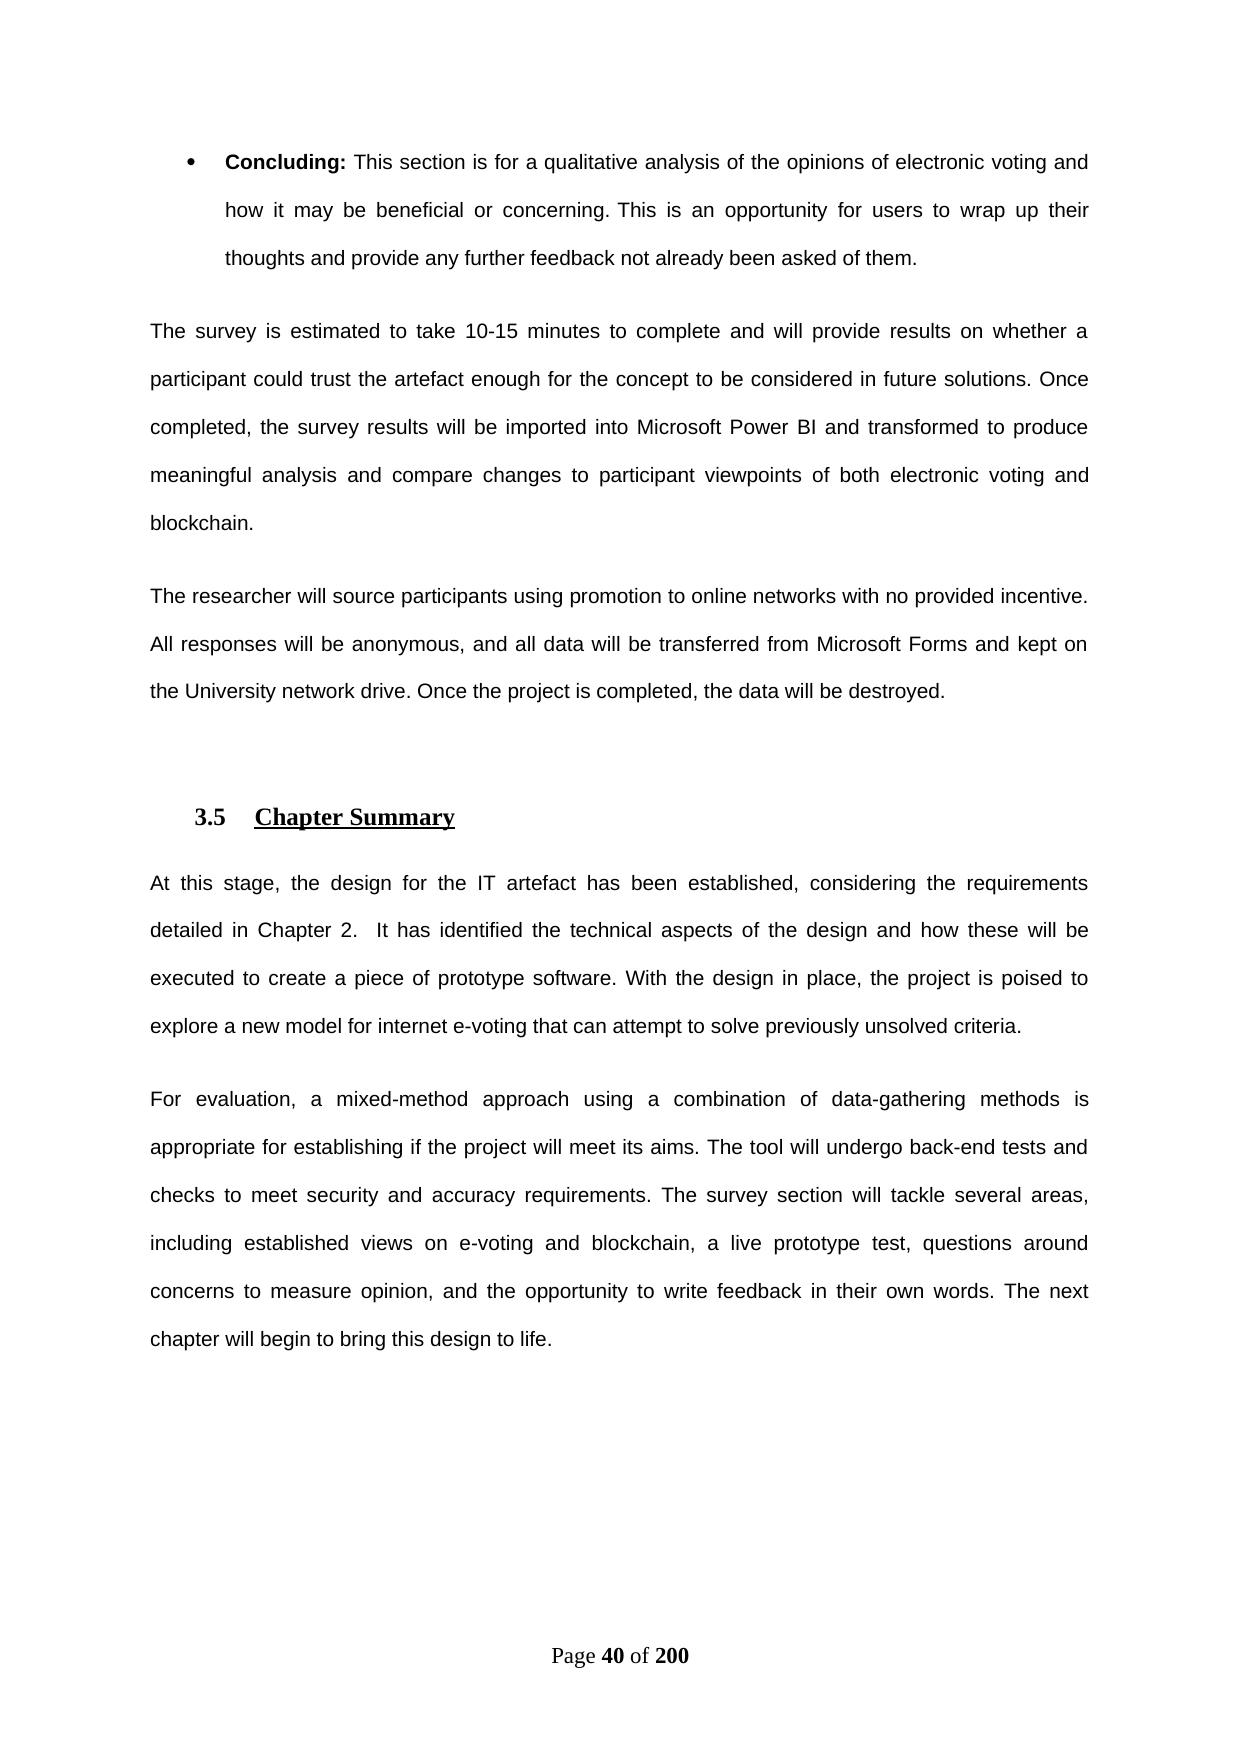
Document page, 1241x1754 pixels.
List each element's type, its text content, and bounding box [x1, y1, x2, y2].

subtitle Chapter Summary [194, 802, 1030, 831]
text The survey is estimated to take 10-15 minutes to complete and will provide results on whether a participant could trust the artefact enough for the concept to be considered in future solutions. Once completed, the survey results will be imported into Microsoft Power BI and transformed to produce meaningful analysis and compare changes to participant viewpoints of both electronic voting and blockchain. [150, 319, 1090, 534]
list Concluding: This section is for a qualitative analysis of the opinions of electronic voting and how it may be beneficial or concerning. This is an opportunity for users to wrap up their thoughts and provide any further feedback not already been asked of them. [187, 150, 1090, 270]
text The researcher will source participants using promotion to online networks with no provided incentive. All responses will be anonymous, and all data will be transferred from Microsoft Forms and kept on the University network drive. Once the project is completed, the data will be destroyed. [150, 583, 1090, 703]
text For evaluation, a mixed-method approach using a combination of data-gathering methods is appropriate for establishing if the project will meet its aims. The tool will undergo back-end tests and checks to meet security and accuracy requirements. The survey section will tackle several areas, including established views on e-voting and blockchain, a live prototype test, questions around concerns to measure opinion, and the opportunity to write feedback in their own words. The next chapter will begin to bring this design to life. [150, 1087, 1090, 1351]
text At this stage, the design for the IT artefact has been established, considering the requirements detailed in Chapter 2. It has identified the technical aspects of the design and how these will be executed to create a piece of prototype software. With the design in place, the project is poised to explore a new model for internet e-voting that can attempt to solve previously unsolved criteria. [150, 870, 1090, 1038]
